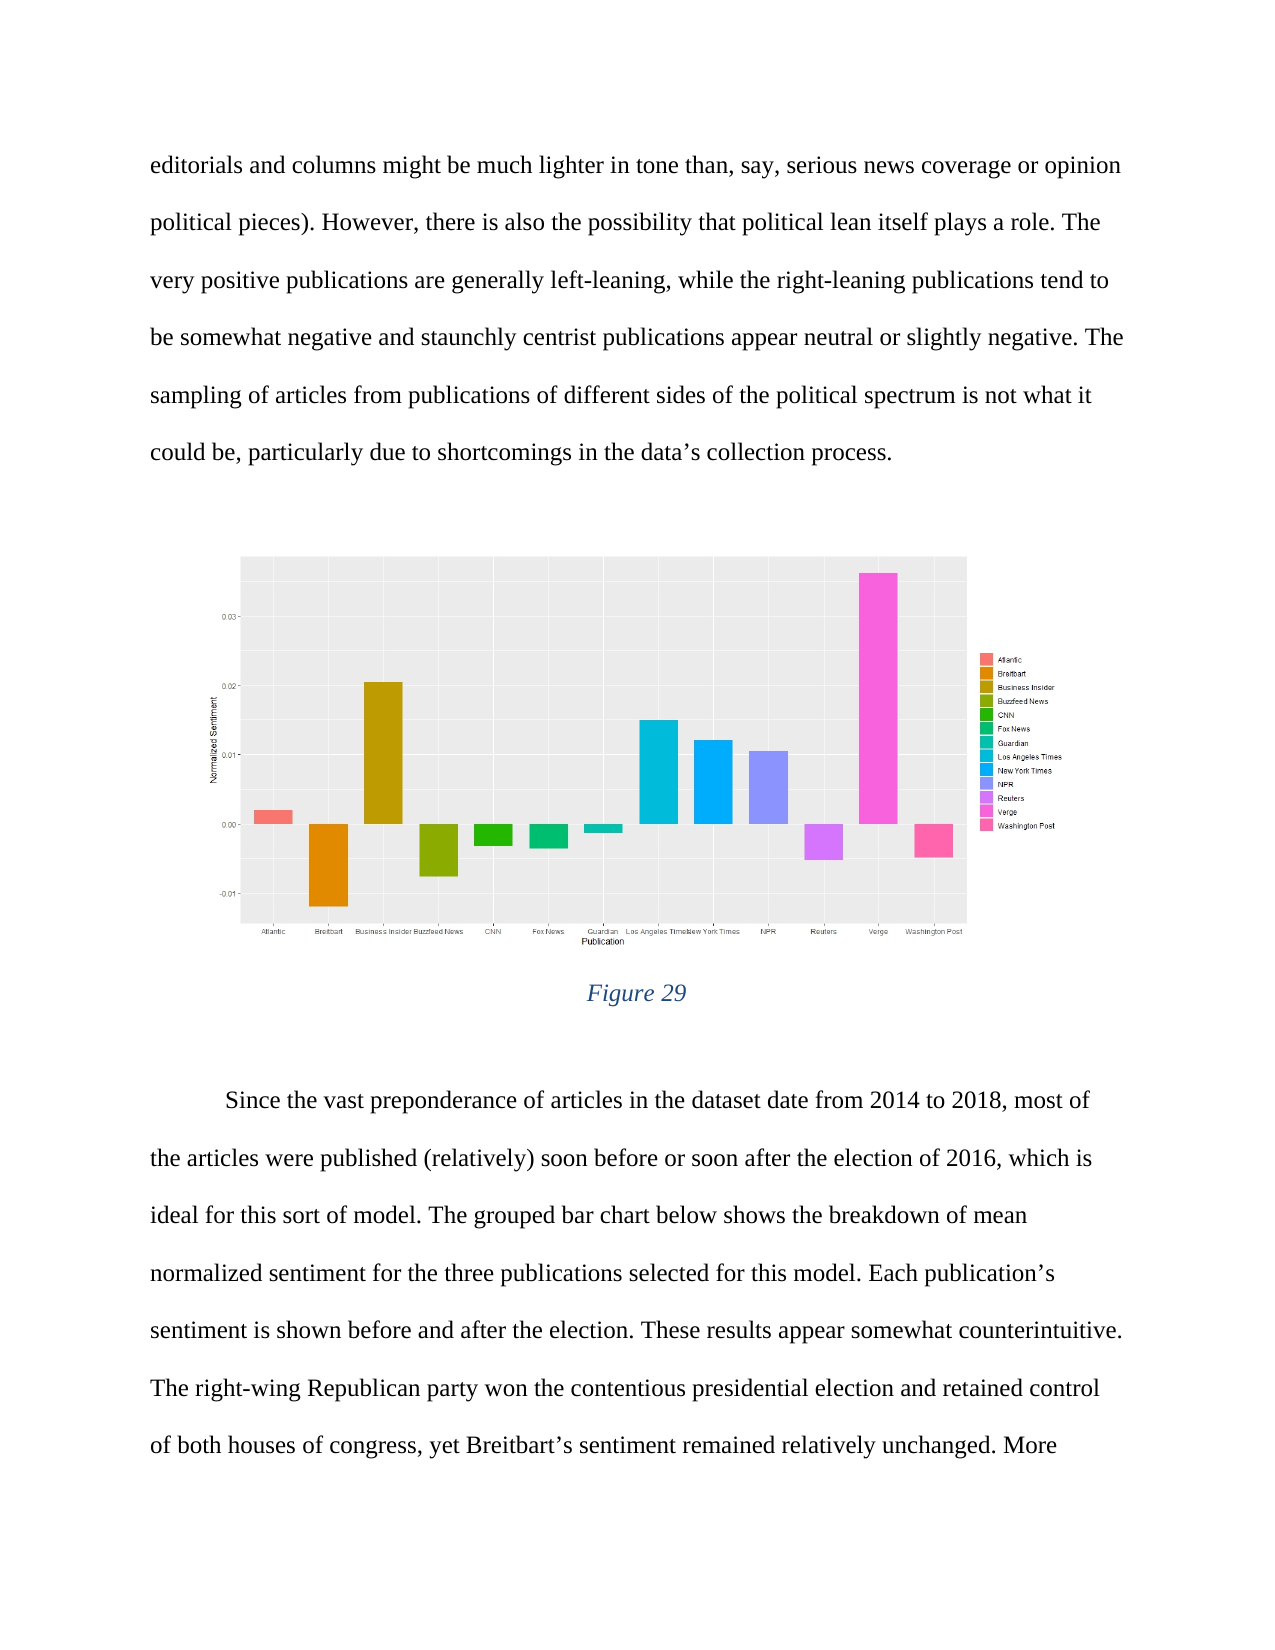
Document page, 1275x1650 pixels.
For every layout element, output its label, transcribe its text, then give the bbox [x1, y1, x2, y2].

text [150, 150, 1125, 466]
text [150, 1085, 1125, 1459]
text Figure 29 [150, 978, 1125, 1007]
picture [204, 552, 1071, 950]
